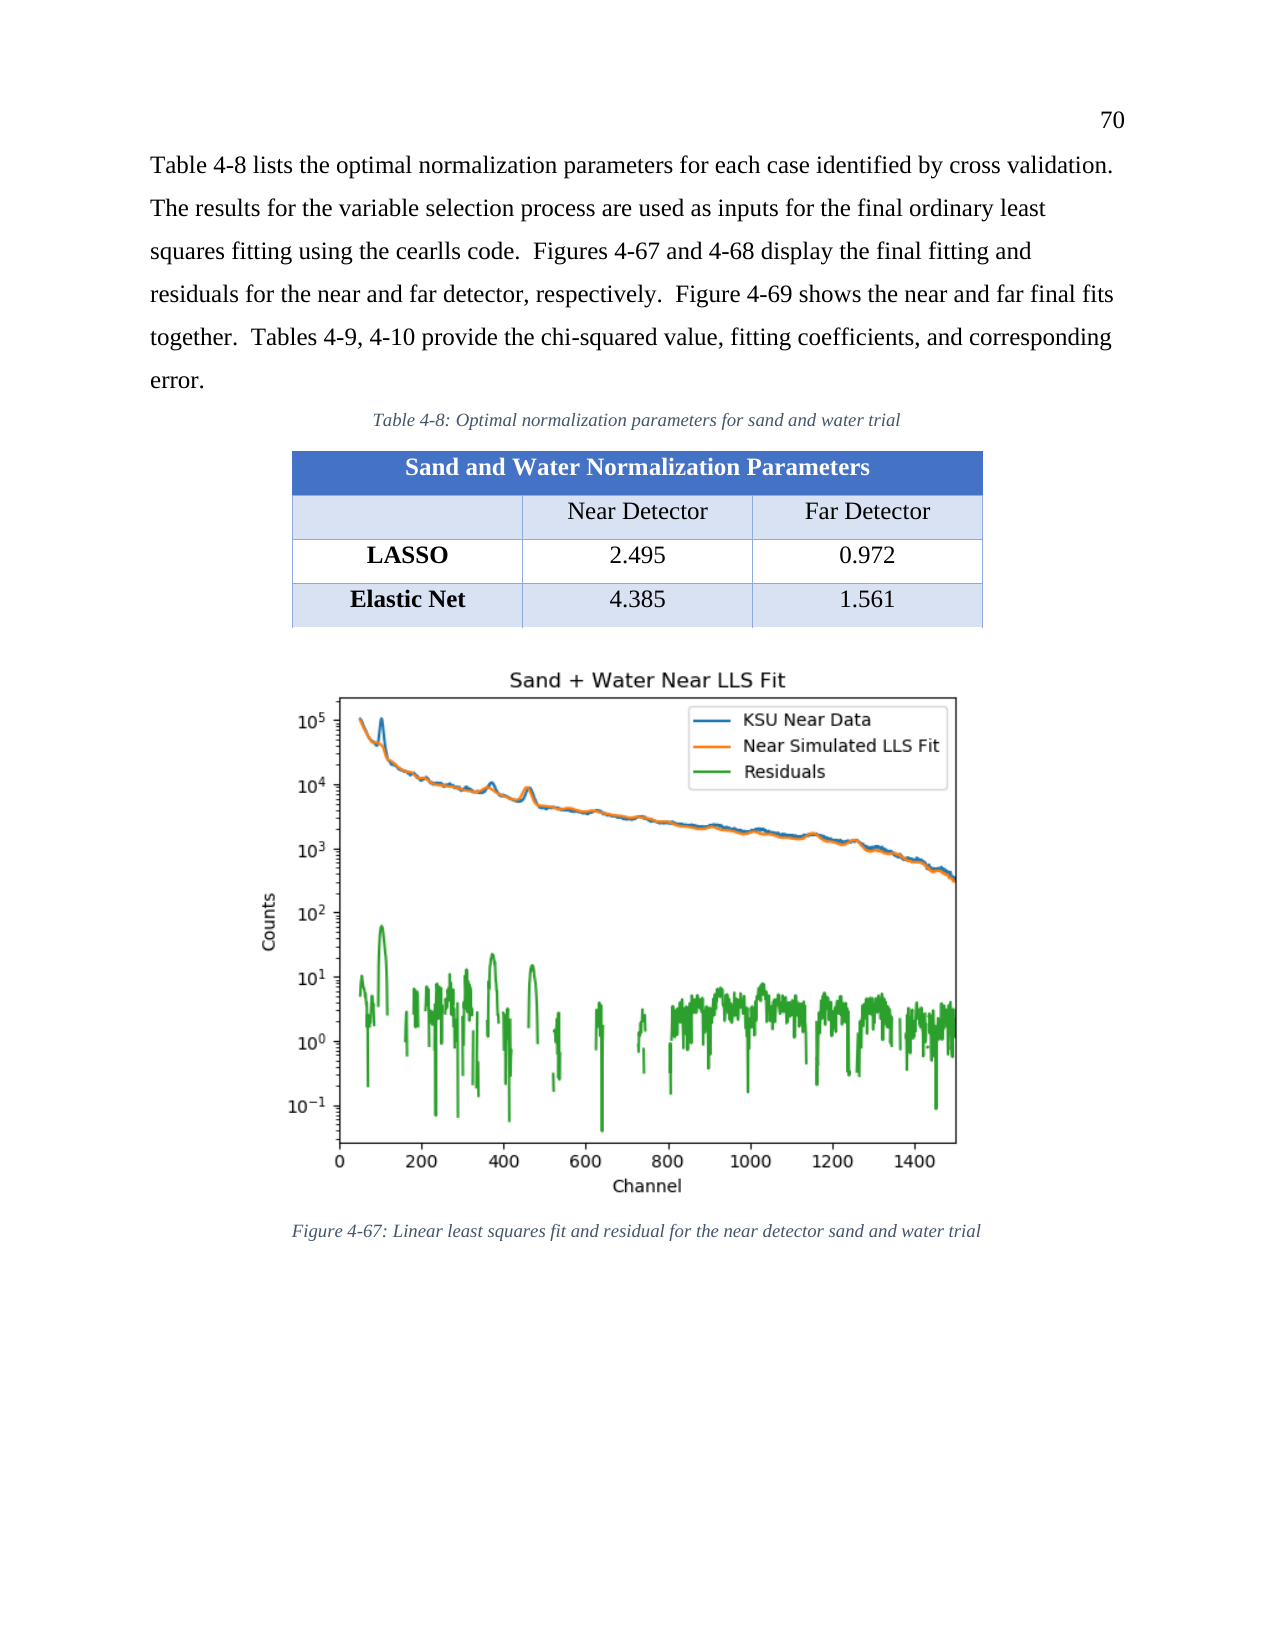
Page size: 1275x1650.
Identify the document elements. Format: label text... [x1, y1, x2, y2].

table_header Sand and Water Normalization Parameters [293, 452, 982, 495]
table_cell 4.385 [523, 584, 752, 627]
table_cell 0.972 [753, 540, 982, 583]
picture [241, 628, 1034, 1206]
text Figure 4-67: Linear least squares fit and residual for the near detector sand and water trial [150, 1220, 1125, 1242]
table_cell Near Detector [523, 496, 752, 539]
table_cell LASSO [293, 540, 522, 583]
table_cell [293, 496, 522, 539]
table_cell Far Detector [753, 496, 982, 539]
table_cell 1.561 [753, 584, 982, 627]
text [150, 150, 1125, 394]
table_cell 2.495 [523, 540, 752, 583]
table_cell Elastic Net [293, 584, 522, 627]
text Table 4-8: Optimal normalization parameters for sand and water trial [150, 409, 1125, 430]
